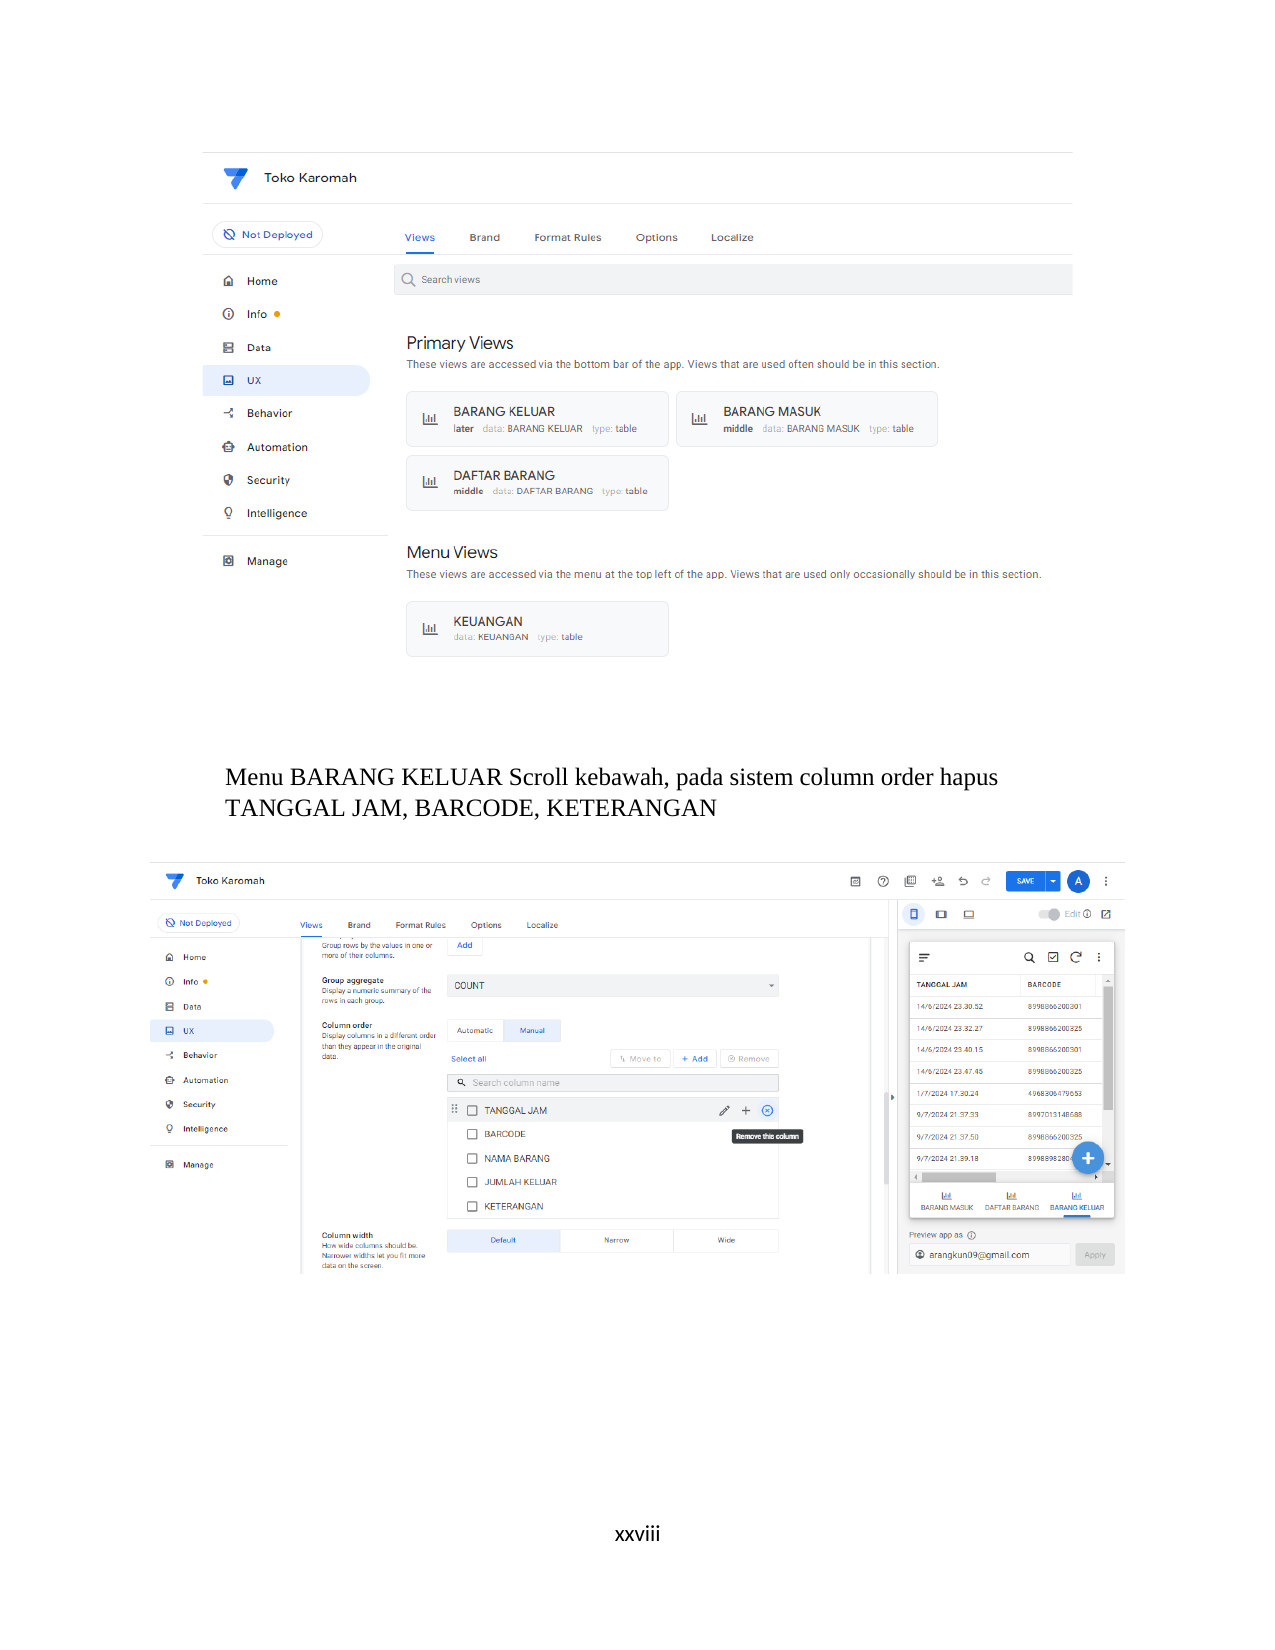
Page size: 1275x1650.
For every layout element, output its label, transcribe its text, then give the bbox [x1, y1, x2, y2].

picture [150, 861, 1125, 1274]
picture [202, 150, 1073, 667]
text Menu BARANG KELUAR Scroll kebawah, pada sistem column order hapus TANGGAL JAM, BARCODE, KETERANGAN [225, 762, 1125, 821]
